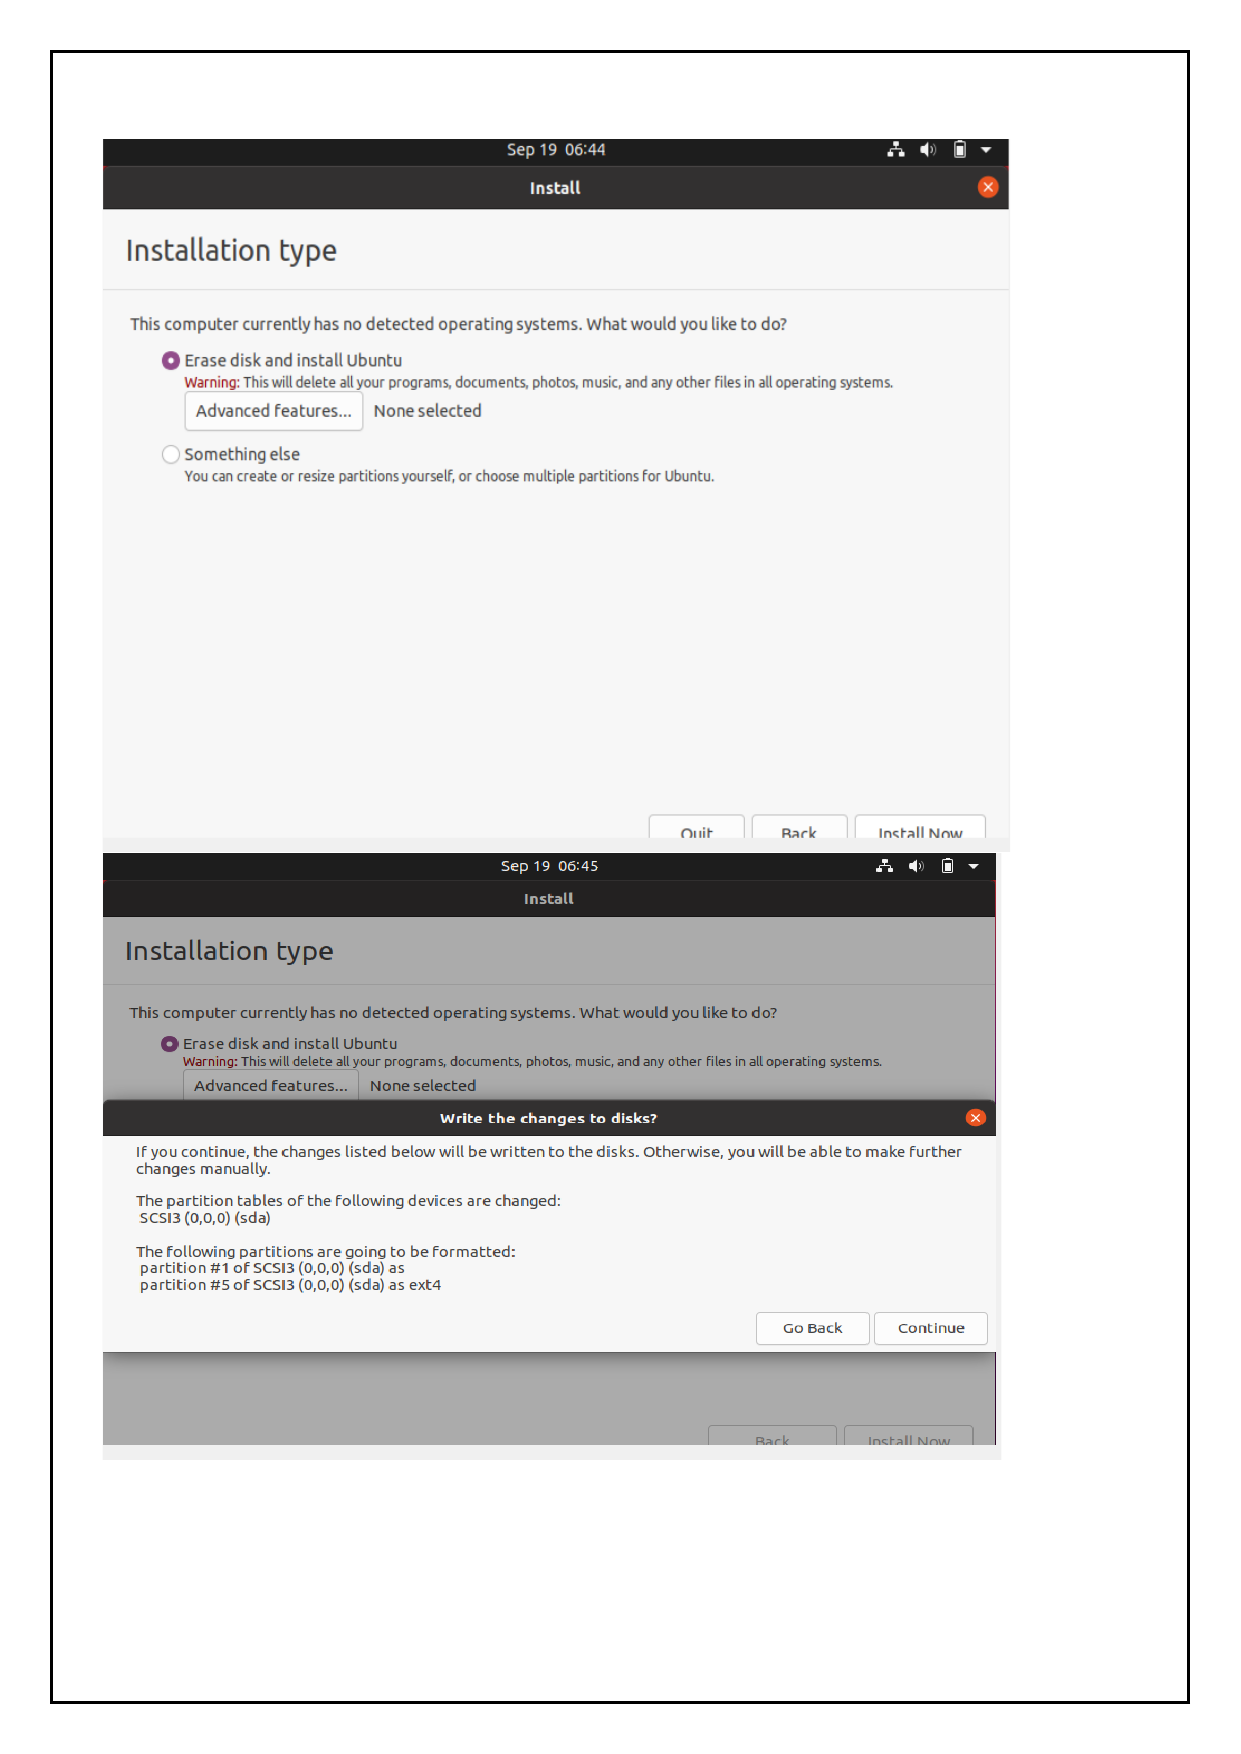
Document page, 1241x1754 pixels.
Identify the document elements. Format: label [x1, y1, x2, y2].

picture [102, 853, 1002, 1460]
picture [102, 139, 1011, 852]
